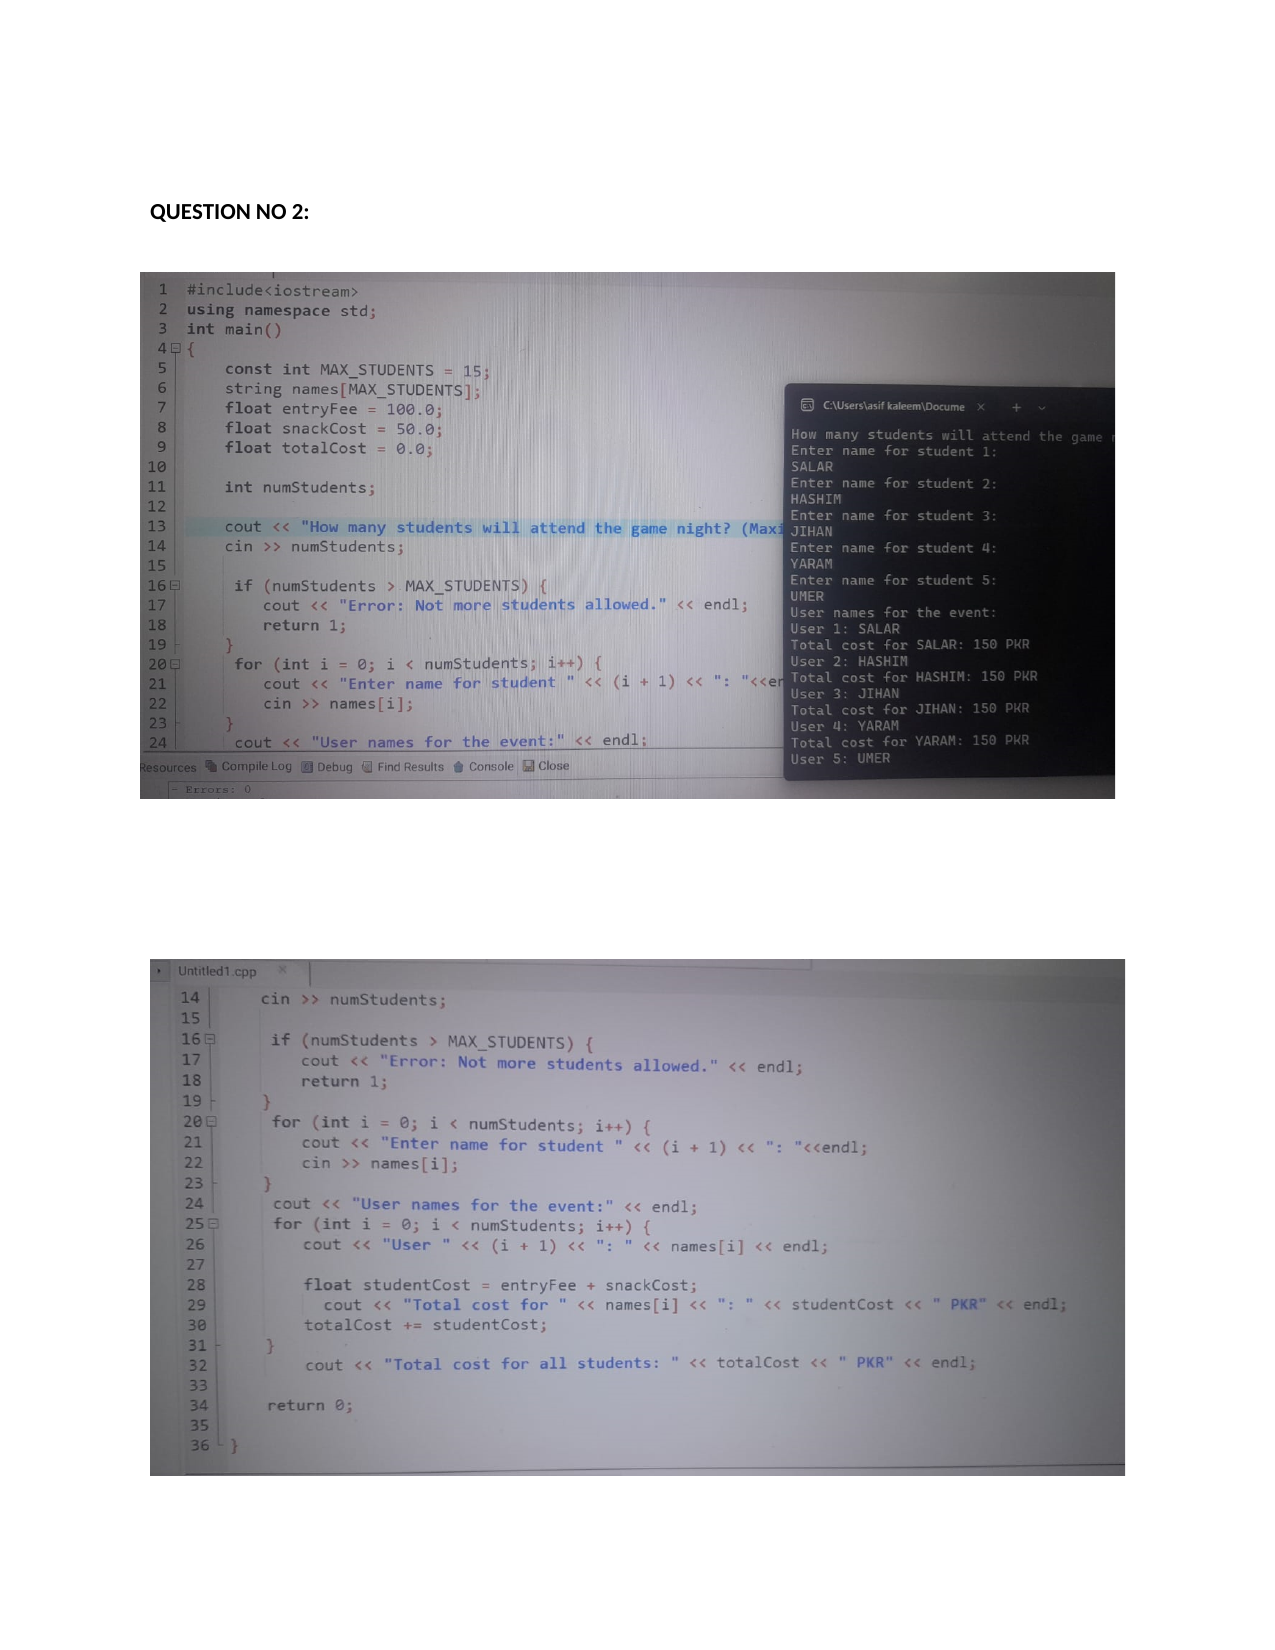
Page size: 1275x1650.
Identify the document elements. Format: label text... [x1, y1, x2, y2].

picture [140, 272, 1116, 799]
picture [150, 959, 1125, 1476]
text QUESTION NO 2: [150, 197, 1125, 225]
